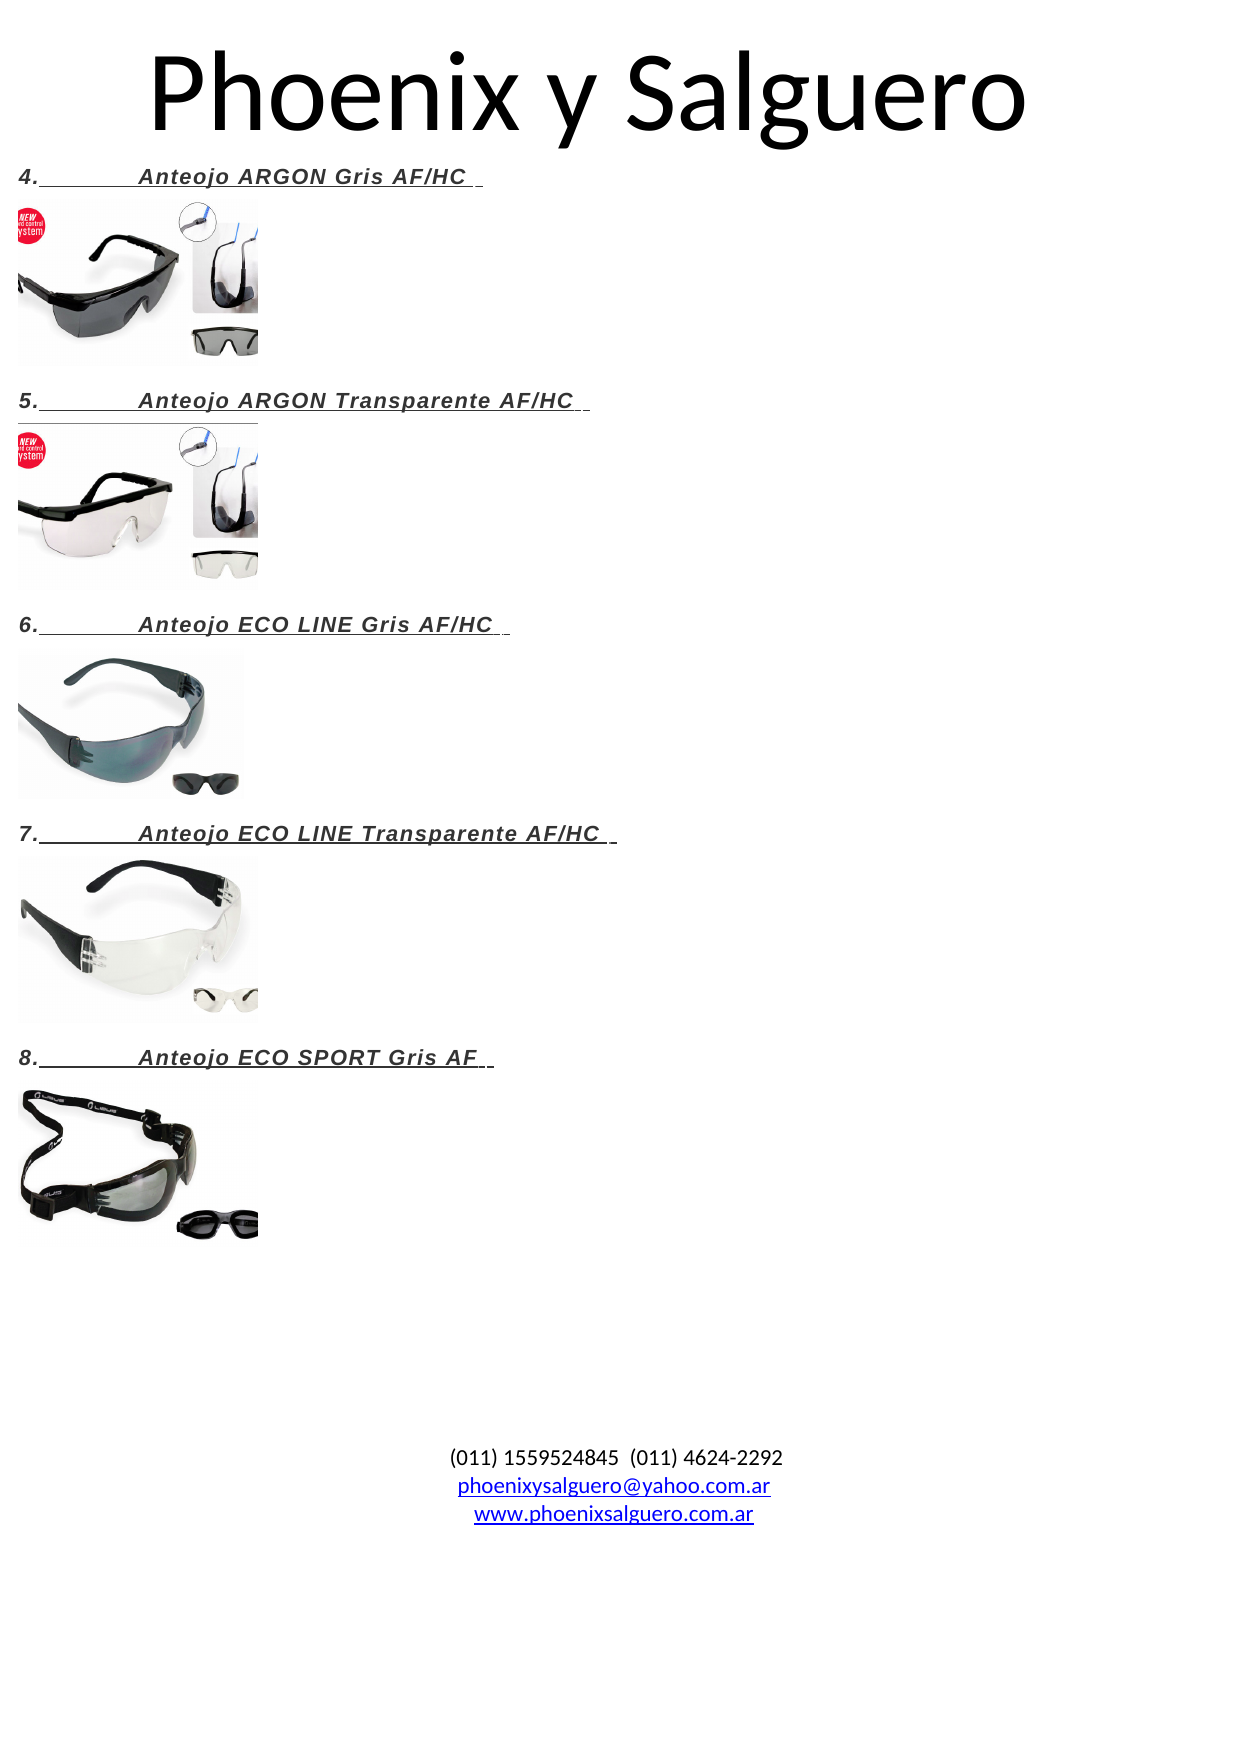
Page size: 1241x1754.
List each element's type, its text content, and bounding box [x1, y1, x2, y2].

picture [18, 1080, 258, 1247]
subtitle Anteojo ECO SPORT Gris AF [19, 1043, 1209, 1070]
picture [18, 648, 244, 799]
picture [18, 199, 258, 366]
subtitle Anteojo ECO LINE Transparente AF/HC [19, 819, 1209, 846]
picture [18, 423, 258, 590]
subtitle Anteojo ECO LINE Gris AF/HC [19, 611, 1209, 637]
subtitle Anteojo ARGON Gris AF/HC [19, 162, 1209, 189]
picture [18, 856, 258, 1023]
subtitle Anteojo ARGON Transparente AF/HC [19, 387, 1209, 413]
